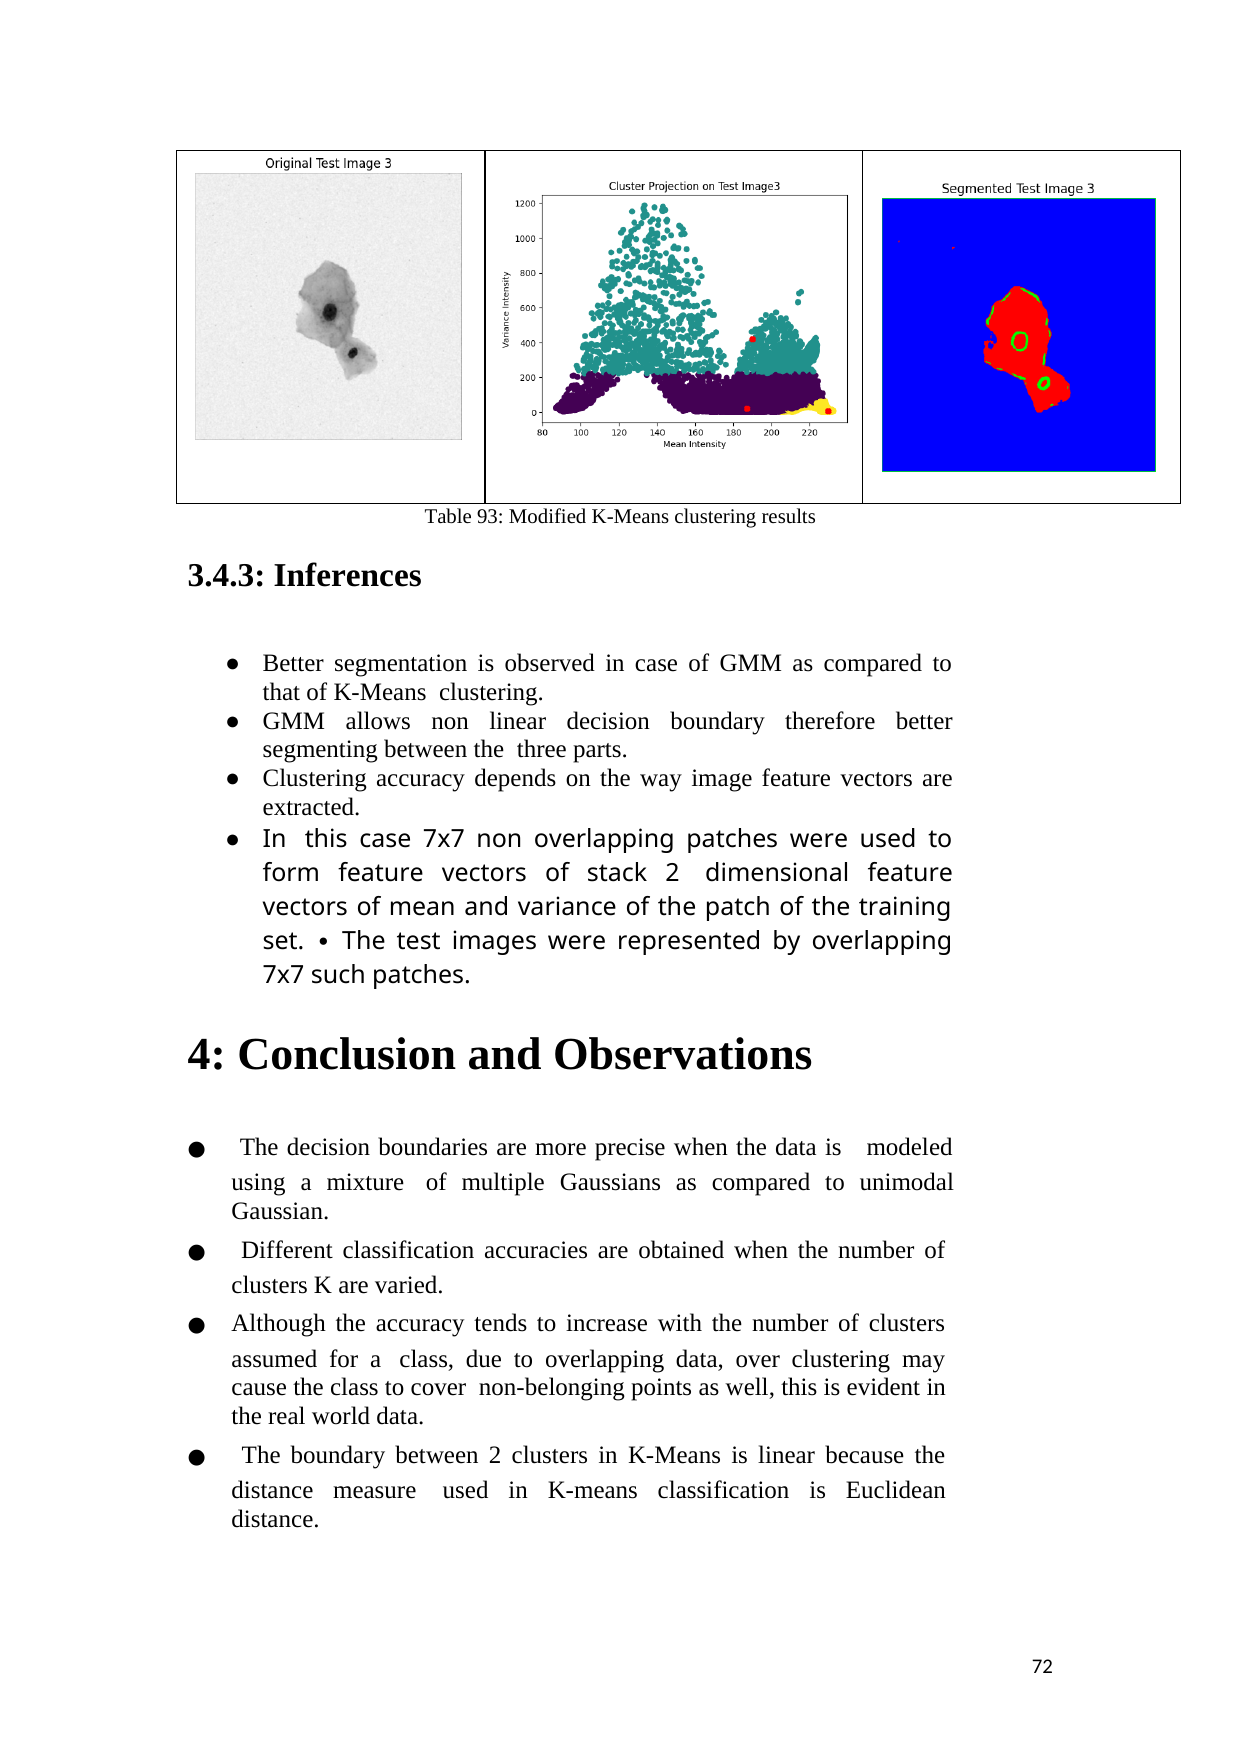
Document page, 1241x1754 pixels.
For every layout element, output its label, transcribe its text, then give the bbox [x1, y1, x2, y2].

picture [188, 151, 468, 447]
list Better segmentation is observed in case of GMM as compared to that of K-Means clustering. [225, 648, 953, 706]
subtitle 3.4.3: Inferences [187, 555, 1053, 593]
table_cell [177, 151, 484, 503]
list GMM allows non linear decision boundary therefore better segmenting between the three parts. [225, 706, 953, 763]
picture [874, 175, 1162, 479]
list Different classification accuracies are obtained when the number of clusters K are varied. [187, 1227, 946, 1299]
picture [496, 175, 853, 455]
list Although the accuracy tends to increase with the number of clusters assumed for a class, due to overlapping data, over clustering may cause the class to cover non-belonging points as well, this is evident in the real world data. [187, 1301, 946, 1430]
subtitle 4: Conclusion and Observations [187, 1027, 1053, 1079]
table_cell [863, 151, 1180, 503]
text Table 93: Modified K-Means clustering results [187, 504, 1053, 528]
list The decision boundaries are more precise when the data is modeled using a mixture of multiple Gaussians as compared to unimodal Gaussian. [187, 1124, 954, 1225]
table_cell [486, 151, 862, 503]
list The boundary between 2 clusters in K-Means is linear because the distance measure used in K-means classification is Euclidean distance. [187, 1432, 946, 1533]
list Clustering accuracy depends on the way image feature vectors are extracted. [225, 763, 953, 821]
